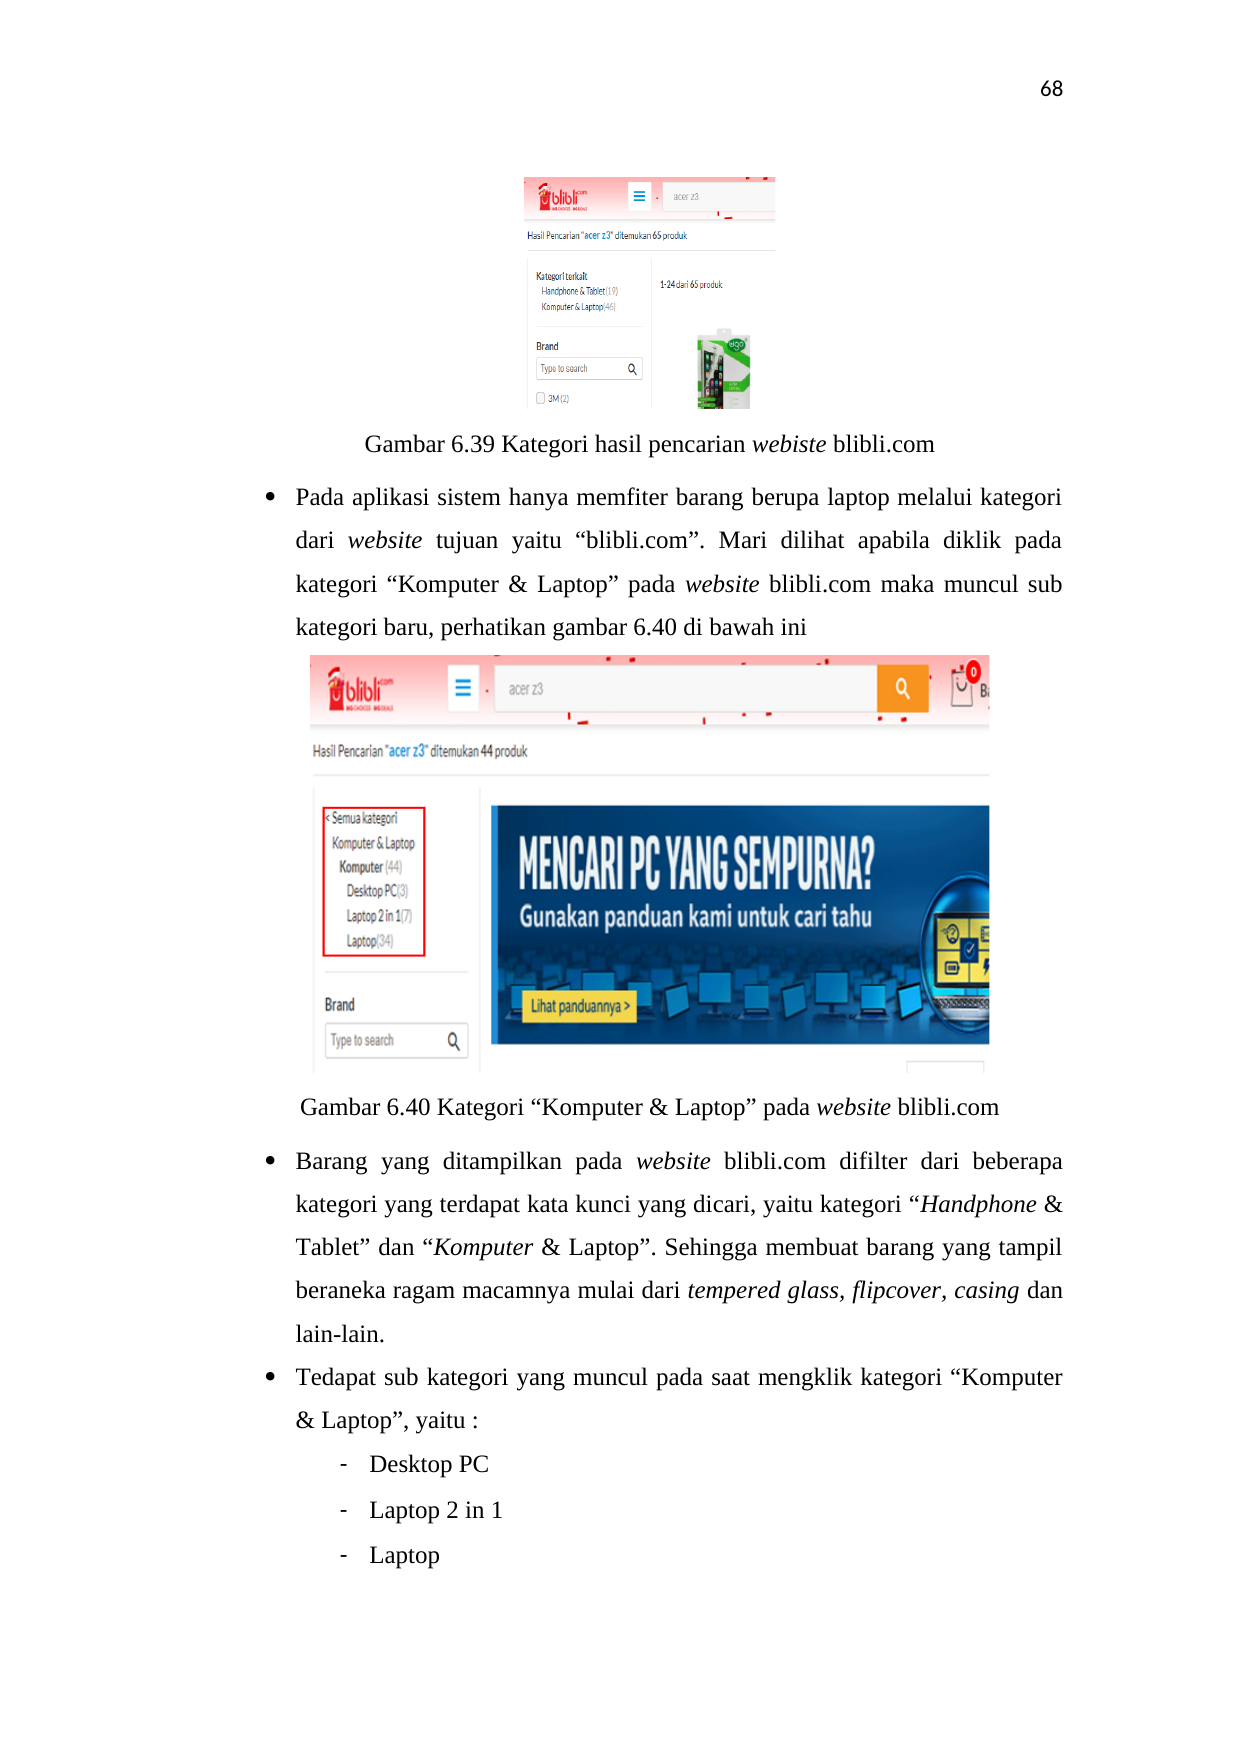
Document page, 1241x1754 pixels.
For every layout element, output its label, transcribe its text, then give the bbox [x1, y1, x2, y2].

list Laptop [339, 1539, 1063, 1570]
list Desktop PC [339, 1448, 1063, 1479]
list Tedapat sub kategori yang muncul pada saat mengklik kategori “Komputer & Laptop”, yaitu : [266, 1362, 1063, 1434]
list Pada aplikasi sistem hanya memfiter barang berupa laptop melalui kategori dari website tujuan yaitu “blibli.com”. Mari dilihat apabila diklik pada kategori “Komputer & Laptop” pada website blibli.com maka muncul sub kategori baru, perhatikan gambar 6.40 di bawah ini [266, 482, 1063, 641]
picture [523, 177, 776, 409]
text Gambar 6.39 Kategori hasil pencarian webiste blibli.com [236, 429, 1063, 457]
picture [309, 655, 990, 1073]
list Laptop 2 in 1 [339, 1494, 1063, 1524]
text Gambar 6.40 Kategori “Komputer & Laptop” pada website blibli.com [236, 1092, 1063, 1121]
list Barang yang ditampilkan pada website blibli.com difilter dari beberapa kategori yang terdapat kata kunci yang dicari, yaitu kategori “Handphone & Tablet” dan “Komputer & Laptop”. Sehingga membuat barang yang tampil beraneka ragam macamnya mulai dari tempered glass, flipcover, casing dan lain-lain. [266, 1146, 1063, 1347]
